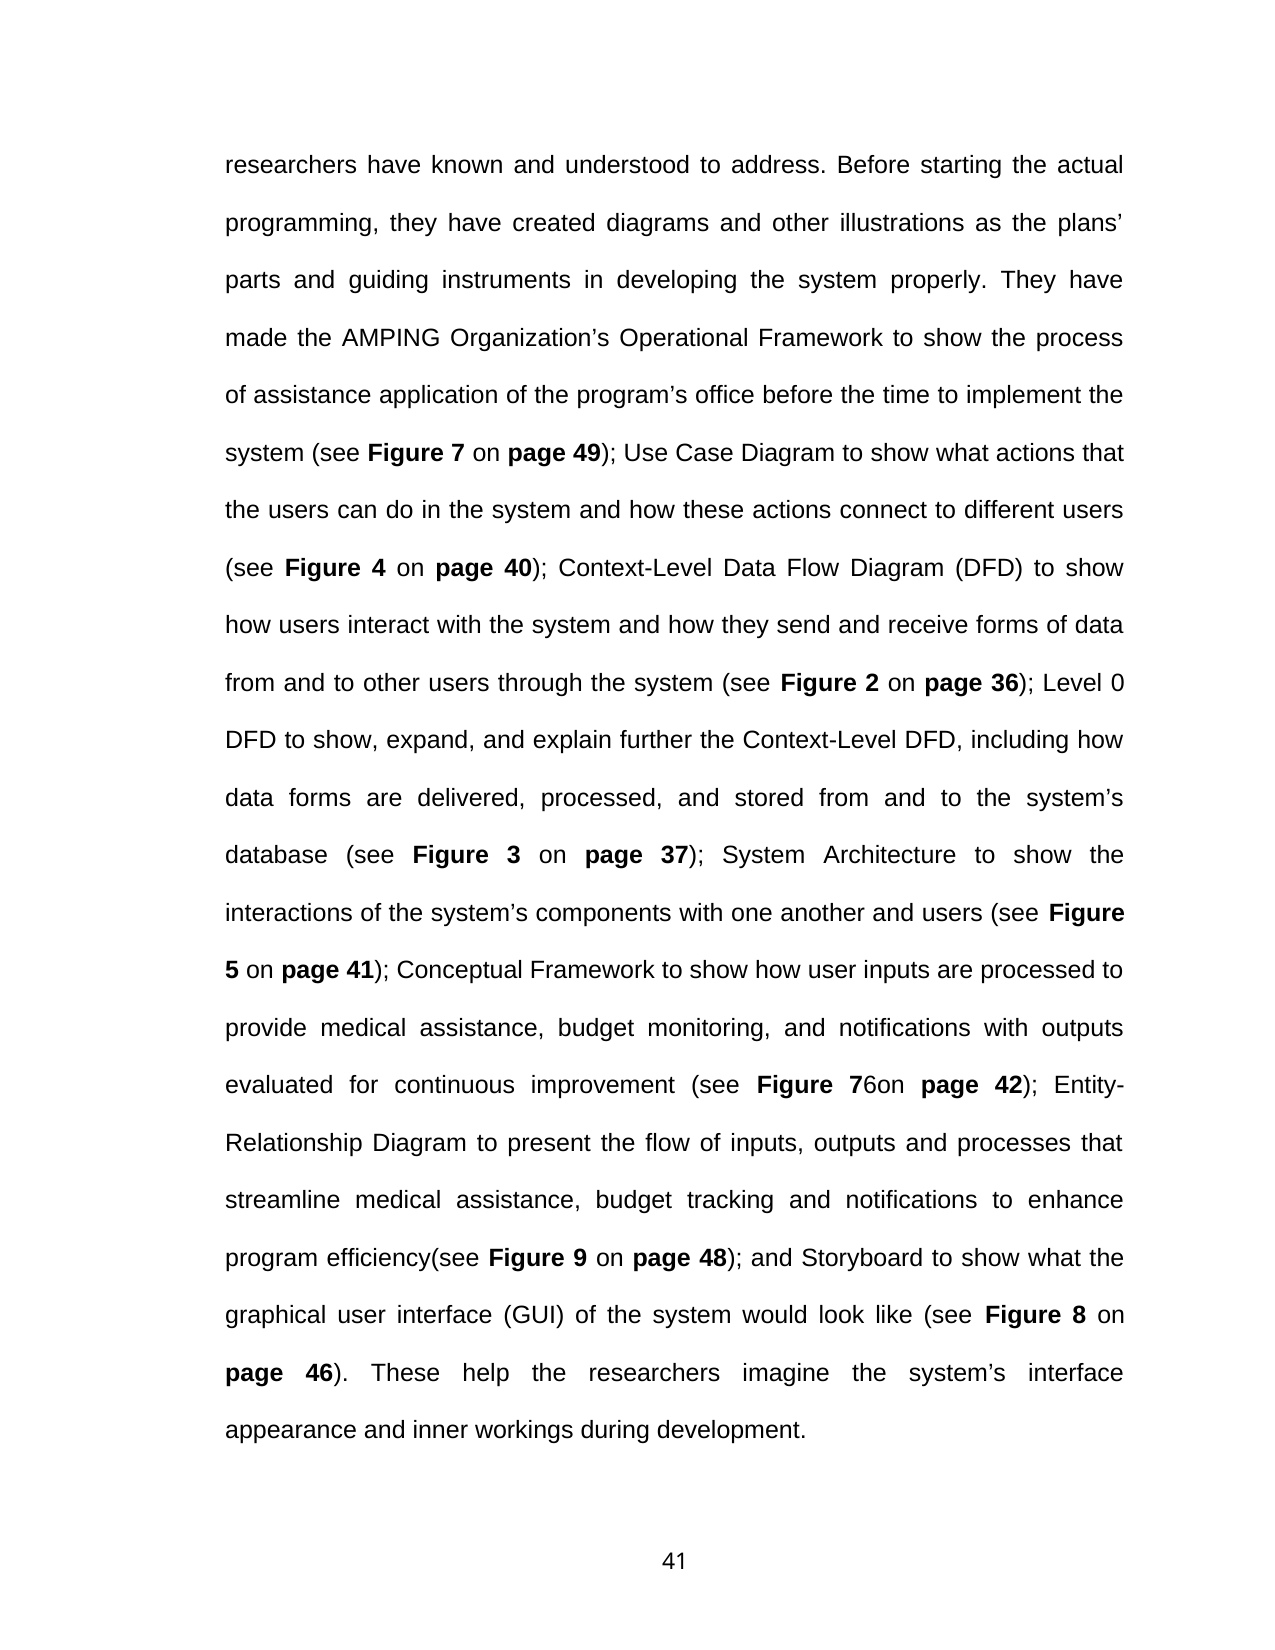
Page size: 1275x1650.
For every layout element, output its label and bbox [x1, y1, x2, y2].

text [225, 150, 1125, 1444]
